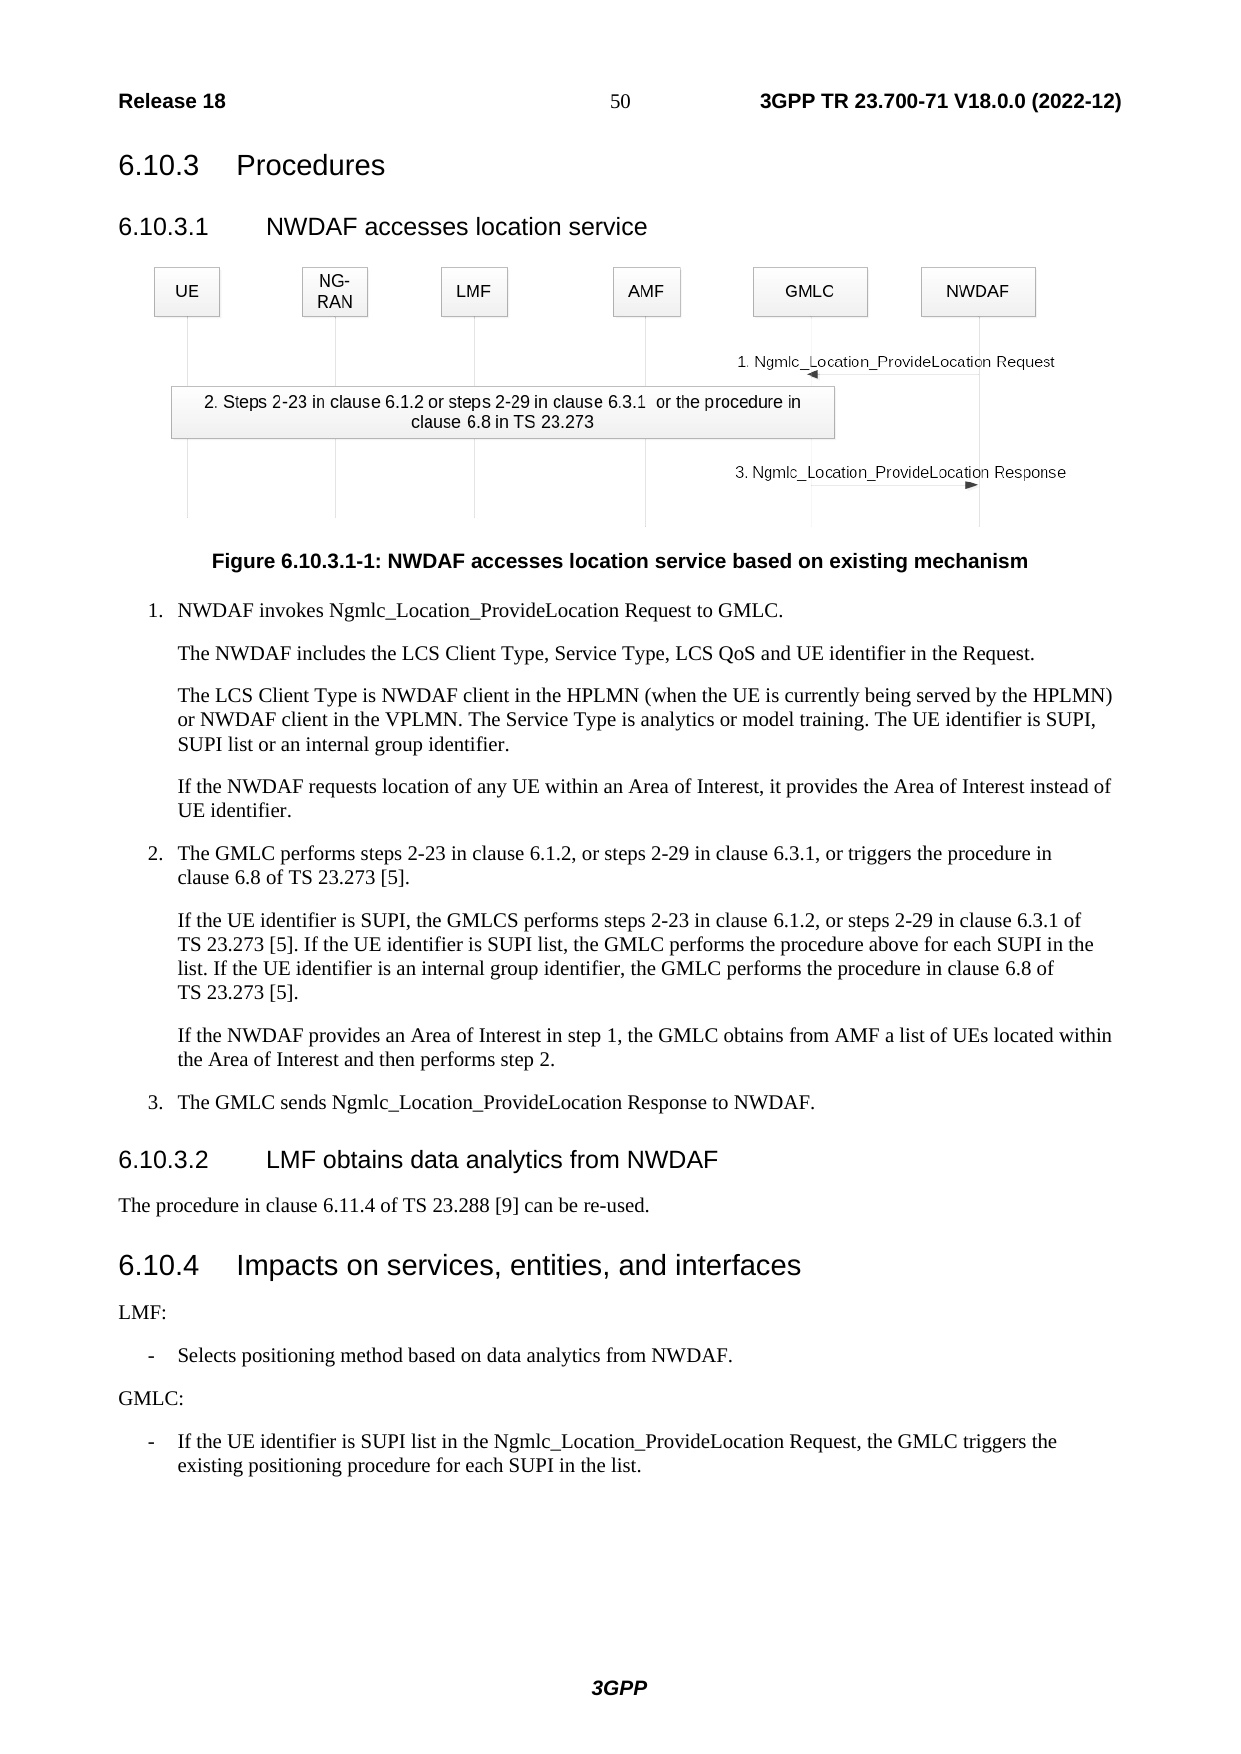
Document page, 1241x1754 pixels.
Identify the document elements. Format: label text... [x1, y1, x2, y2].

text Figure 6.10.3.1-1: NWDAF accesses location service based on existing mechanism [118, 549, 1122, 573]
text - Selects positioning method based on data analytics from NWDAF. [148, 1343, 1122, 1367]
text The procedure in clause 6.11.4 of TS 23.288 [9] can be re-used. [118, 1193, 1122, 1217]
text If the UE identifier is SUPI, the GMLCS performs steps 2-23 in clause 6.1.2, or steps 2-29 in clause 6.3.1 of TS 23.273 [5]. If the UE identifier is SUPI list, the GMLC performs the procedure above for each SUPI in the list. If the UE identifier is an internal group identifier, the GMLC performs the procedure in clause 6.8 of TS 23.273 [5]. [148, 908, 1122, 1004]
text - If the UE identifier is SUPI list in the Ngmlc_Location_ProvideLocation Request, the GMLC triggers the existing positioning procedure for each SUPI in the list. [148, 1429, 1122, 1477]
subtitle 6.10.4 Impacts on services, entities, and interfaces [118, 1248, 1122, 1282]
text 2. The GMLC performs steps 2-23 in clause 6.1.2, or steps 2-29 in clause 6.3.1, or triggers the procedure in clause 6.8 of TS 23.273 [5]. [148, 841, 1122, 889]
text The NWDAF includes the LCS Client Type, Service Type, LCS QoS and UE identifier in the Request. [148, 641, 1122, 664]
text 1. NWDAF invokes Ngmlc_Location_ProvideLocation Request to GMLC. [148, 598, 1122, 622]
subtitle 6.10.3.2 LMF obtains data analytics from NWDAF [118, 1145, 1122, 1174]
text 3. The GMLC sends Ngmlc_Location_ProvideLocation Response to NWDAF. [148, 1090, 1122, 1114]
text GMLC: [118, 1386, 1122, 1410]
text If the NWDAF provides an Area of Interest in step 1, the GMLC obtains from AMF a list of UEs located within the Area of Interest and then performs step 2. [148, 1023, 1122, 1071]
subtitle 6.10.3 Procedures [118, 147, 1122, 181]
text LMF: [118, 1300, 1122, 1324]
text If the NWDAF requests location of any UE within an Area of Interest, it provides the Area of Interest instead of UE identifier. [148, 774, 1122, 822]
subtitle 6.10.3.1 NWDAF accesses location service [118, 212, 1122, 241]
text The LCS Client Type is NWDAF client in the HPLMN (when the UE is currently being served by the HPLMN) or NWDAF client in the VPLMN. The Service Type is analytics or model training. The UE identifier is SUPI, SUPI list or an internal group identifier. [148, 683, 1122, 756]
